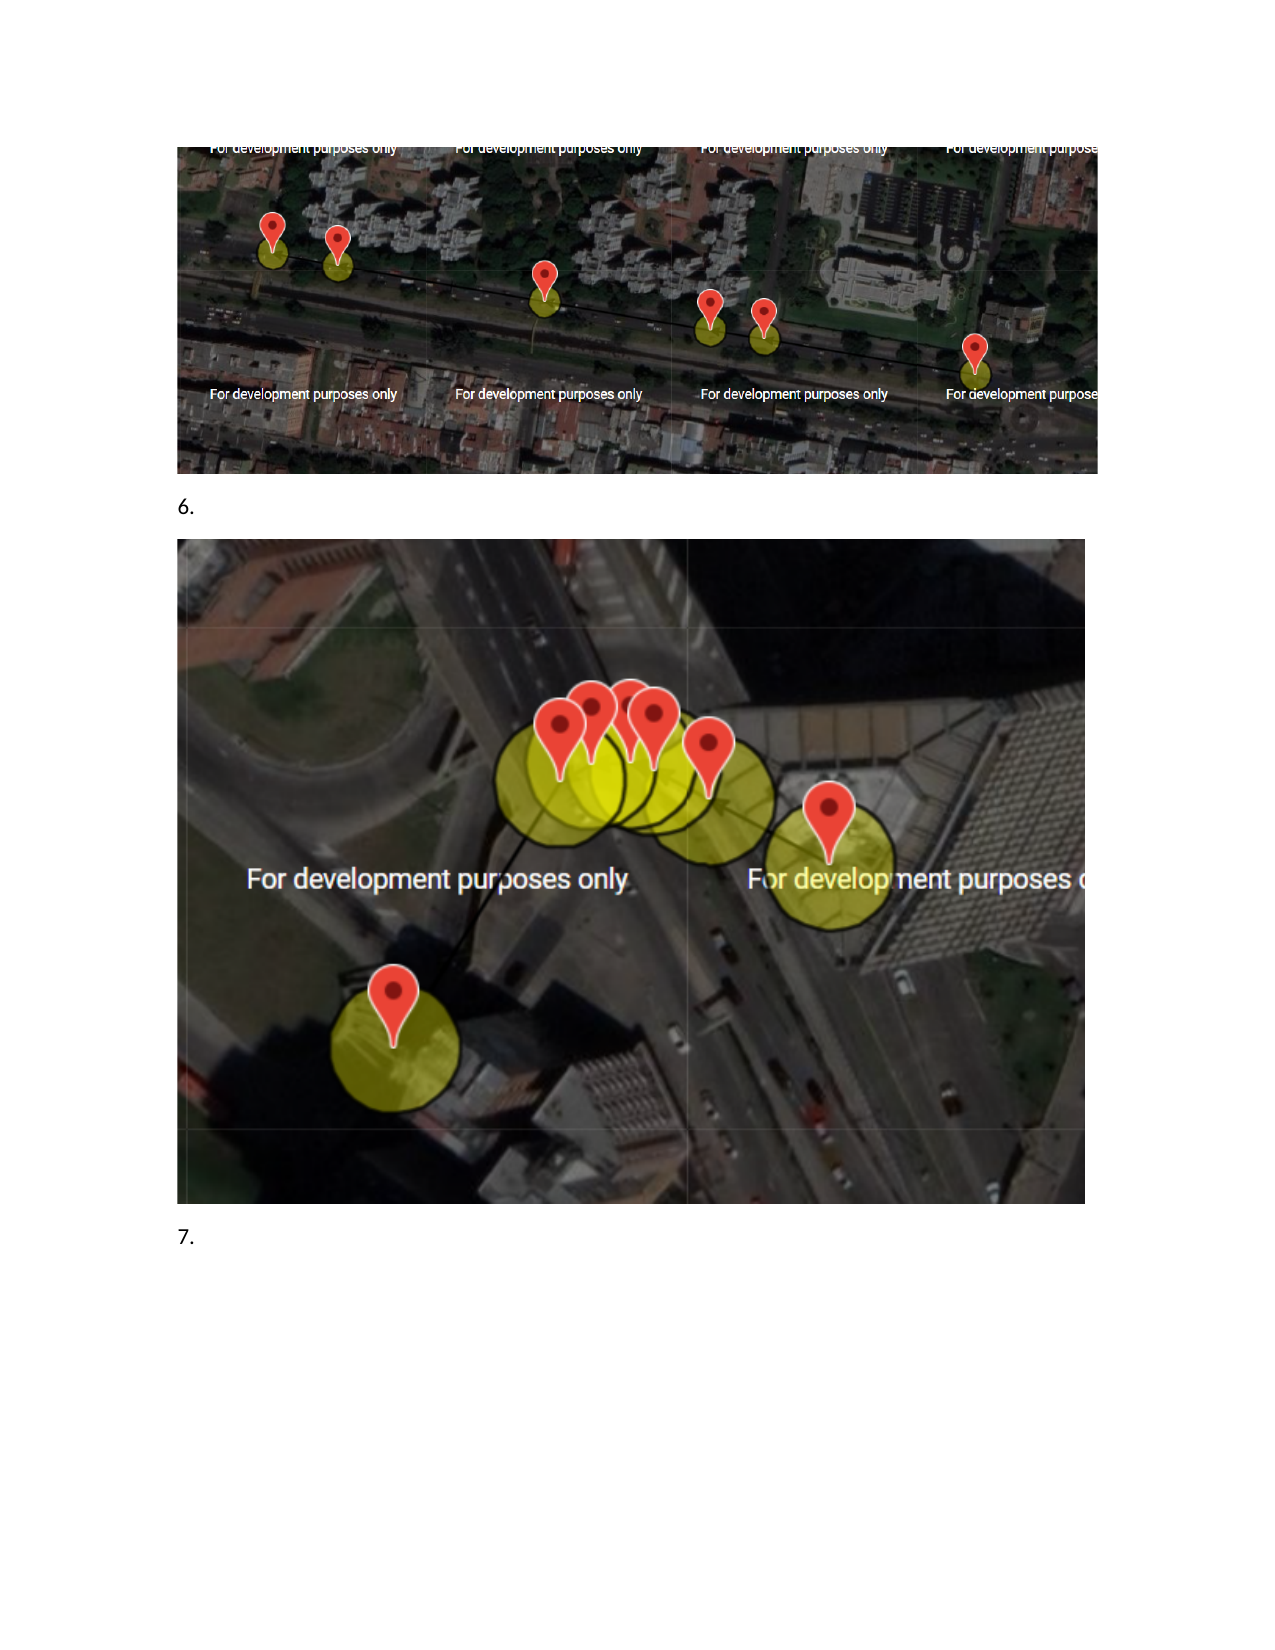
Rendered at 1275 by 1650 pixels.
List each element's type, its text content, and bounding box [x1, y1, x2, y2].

text 7. [177, 1222, 1098, 1250]
text 6. [177, 492, 1098, 520]
picture [177, 147, 1098, 474]
picture [177, 539, 1085, 1204]
